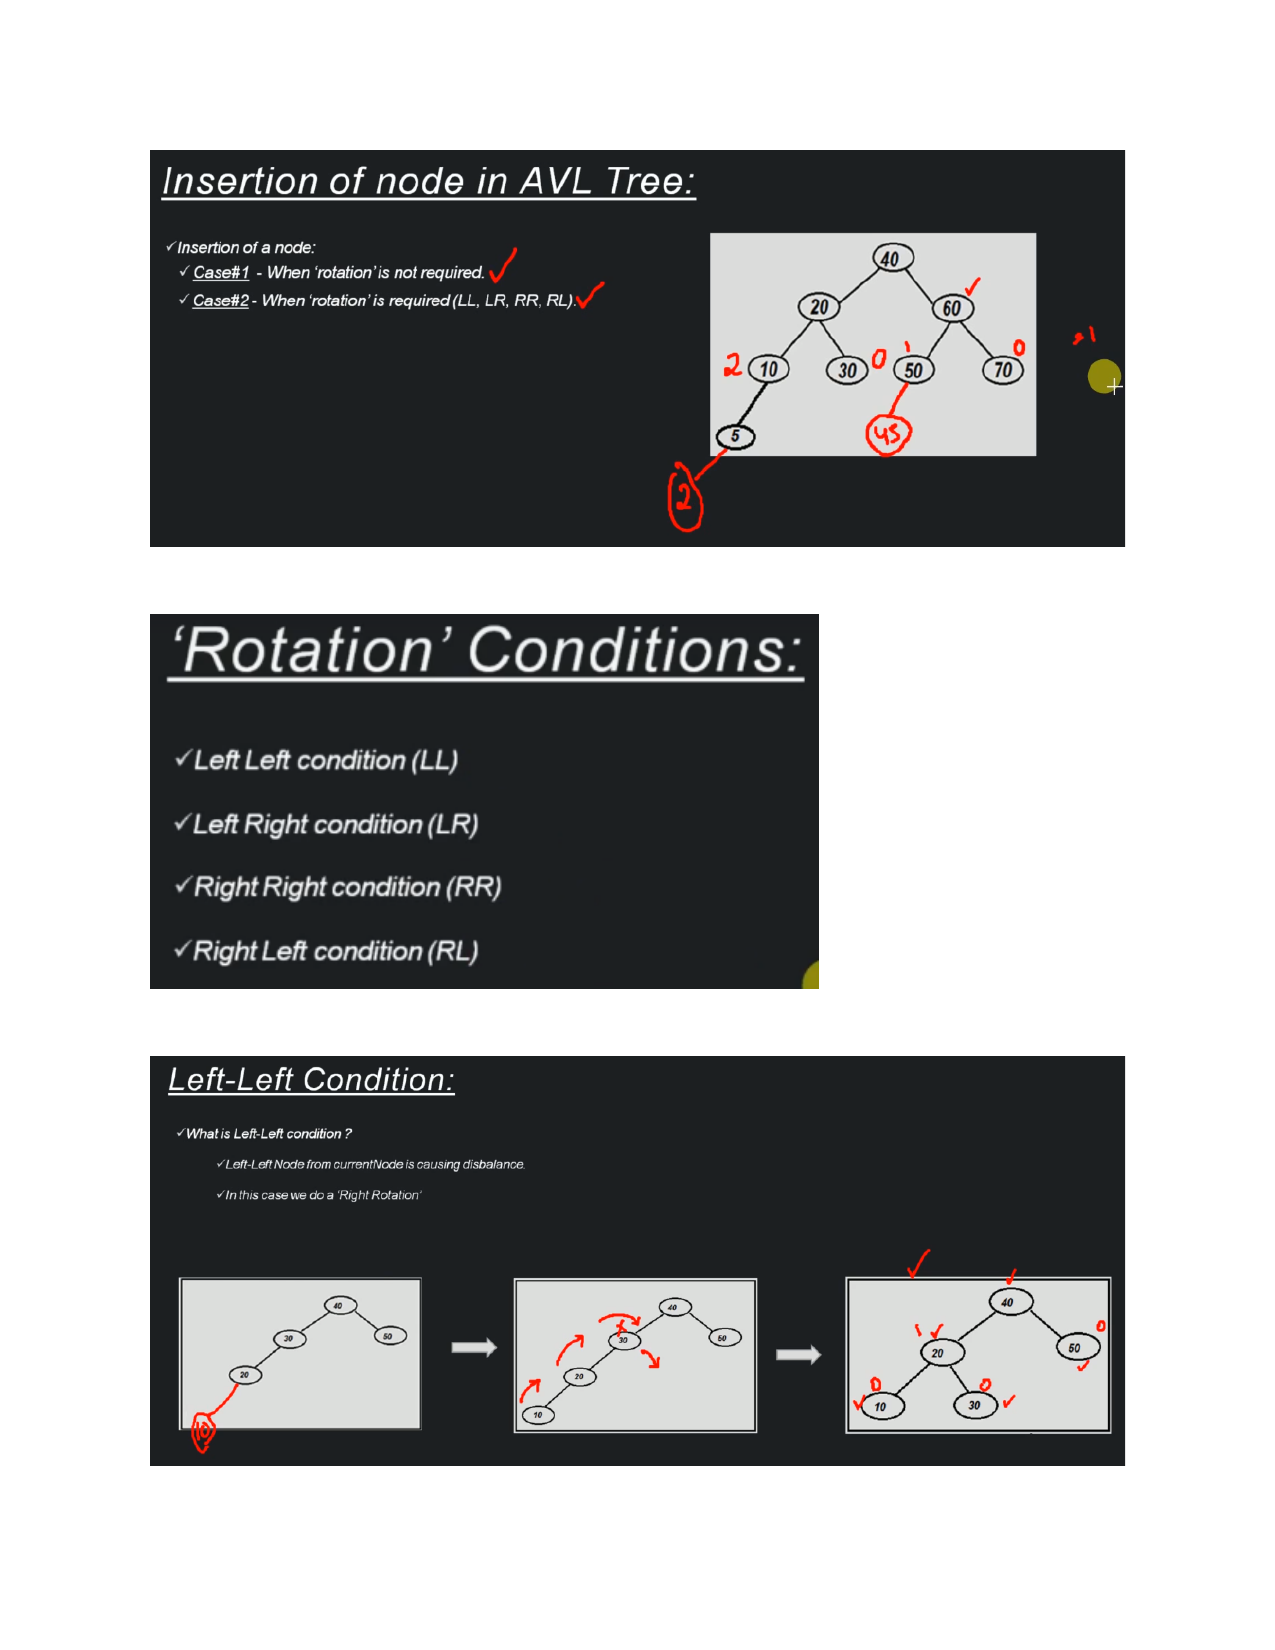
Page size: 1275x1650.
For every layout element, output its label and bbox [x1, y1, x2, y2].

picture [150, 150, 1125, 547]
picture [150, 1056, 1125, 1466]
picture [150, 614, 819, 989]
